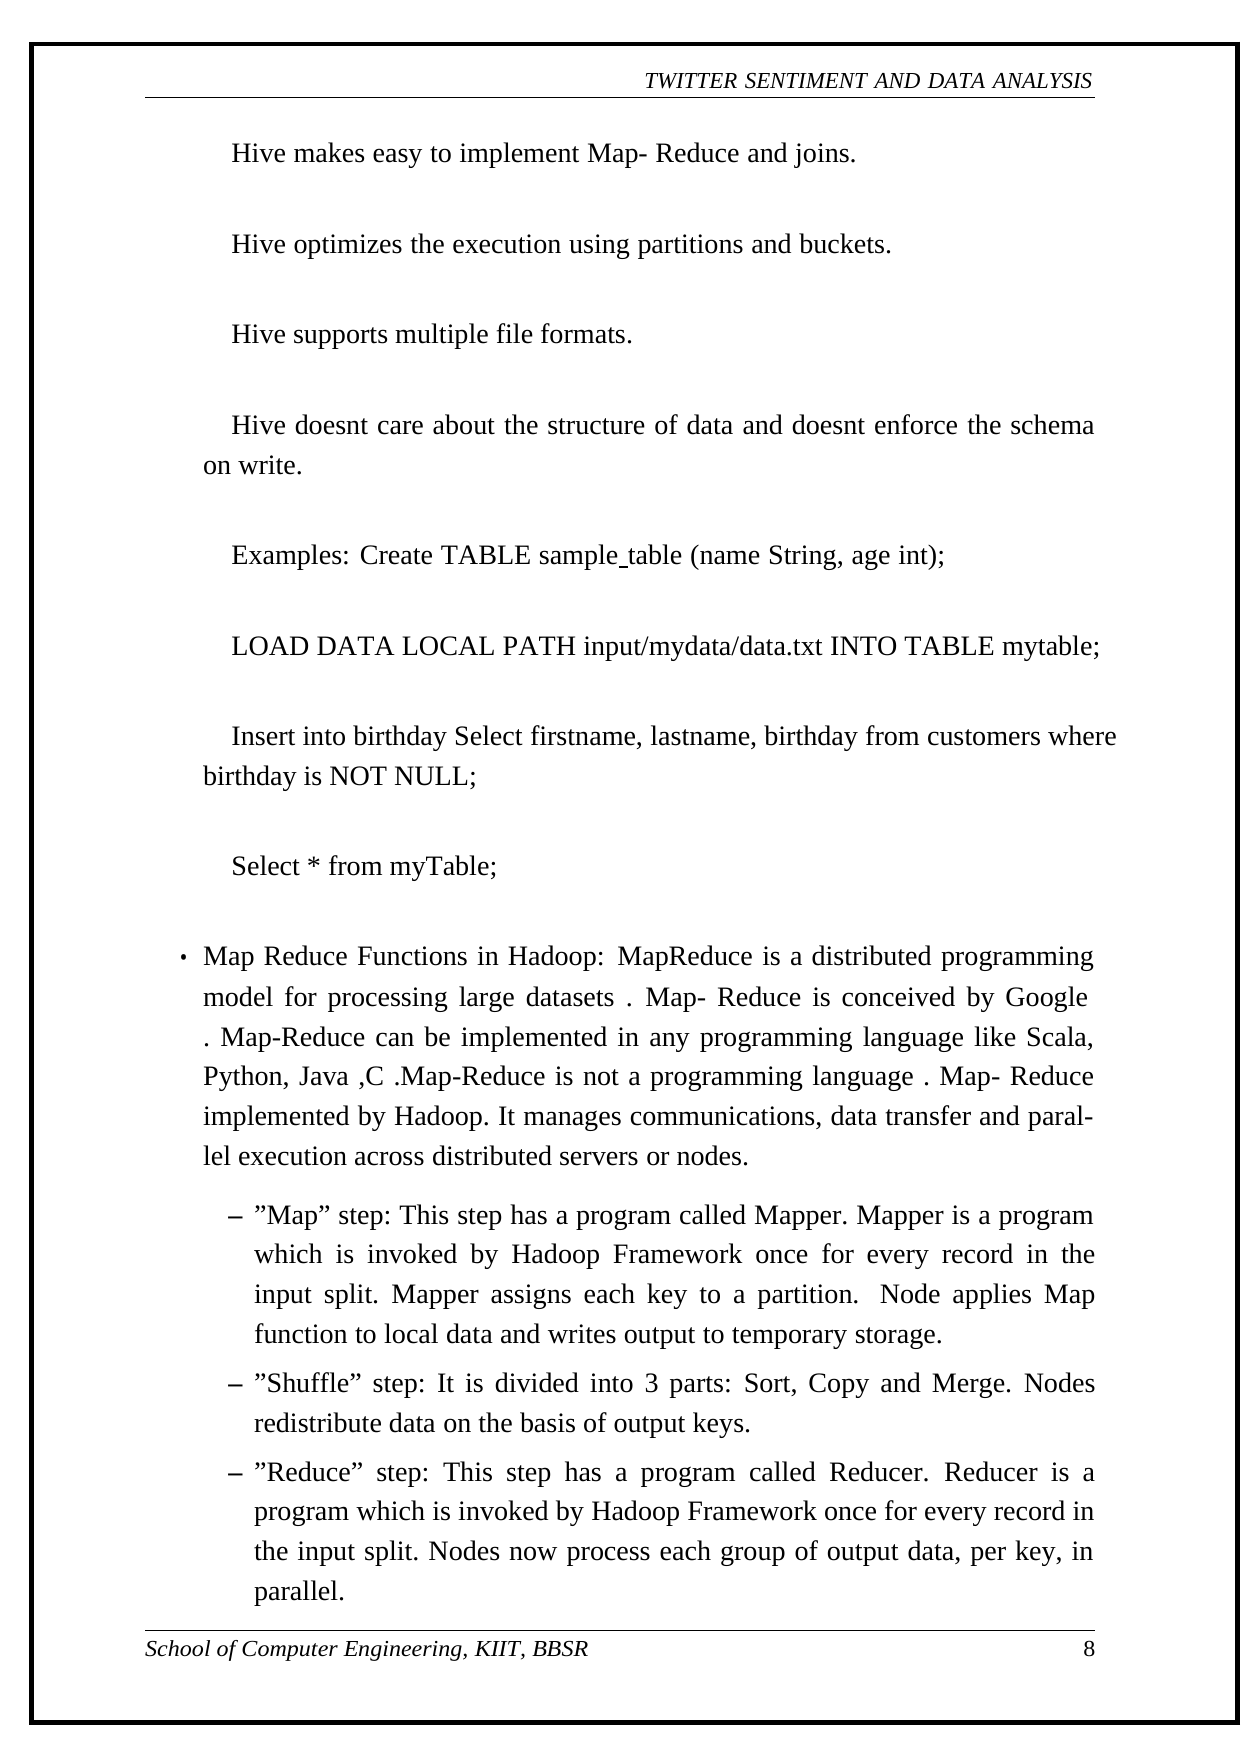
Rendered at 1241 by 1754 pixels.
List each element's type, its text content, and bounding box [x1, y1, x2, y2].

text TWITTER SENTIMENT AND DATA ANALYSIS [644, 67, 1235, 94]
text LOAD DATA LOCAL PATH input/mydata/data.txt INTO TABLE mytable; [231, 628, 1235, 661]
list ”Map” step: This step has a program called Mapper. Mapper is a program which is invoked by Hadoop Framework once for every record in the input split. Mapper assigns each key to a partition. Node applies Map function to local data and writes output to temporary storage. [228, 1198, 1096, 1349]
text Select * from myTable; [231, 849, 1235, 882]
list ”Reduce” step: This step has a program called Reducer. Reducer is a program which is invoked by Hadoop Framework once for every record in the input split. Nodes now process each group of output data, per key, in parallel. [228, 1454, 1096, 1606]
text Hive doesnt care about the structure of data and doesnt enforce the schema on write. [203, 408, 1096, 480]
text School of Computer Engineering, KIIT, BBSR 8 [145, 1630, 1235, 1661]
list Map Reduce Functions in Hadoop: MapReduce is a distributed programming model for processing large datasets . Map- Reduce is conceived by Google [177, 939, 1096, 1012]
text Insert into birthday Select firstname, lastname, birthday from customers where birthday is NOT NULL; [203, 719, 1135, 791]
text Hive makes easy to implement Map- Reduce and joins. Hive optimizes the execution using partitions and buckets. Hive supports multiple file formats. [231, 136, 893, 350]
text . Map-Reduce can be implemented in any programming language like Scala, Python, Java ,C .Map-Reduce is not a programming language . Map- Reduce implemented by Hadoop. It manages communications, data transfer and paral- lel execution across distributed servers or nodes. [203, 1020, 1096, 1171]
list ”Shuffle” step: It is divided into 3 parts: Sort, Copy and Merge. Nodes redistribute data on the basis of output keys. [228, 1366, 1096, 1438]
text Examples: Create TABLE sample table (name String, age int); [231, 538, 1235, 570]
